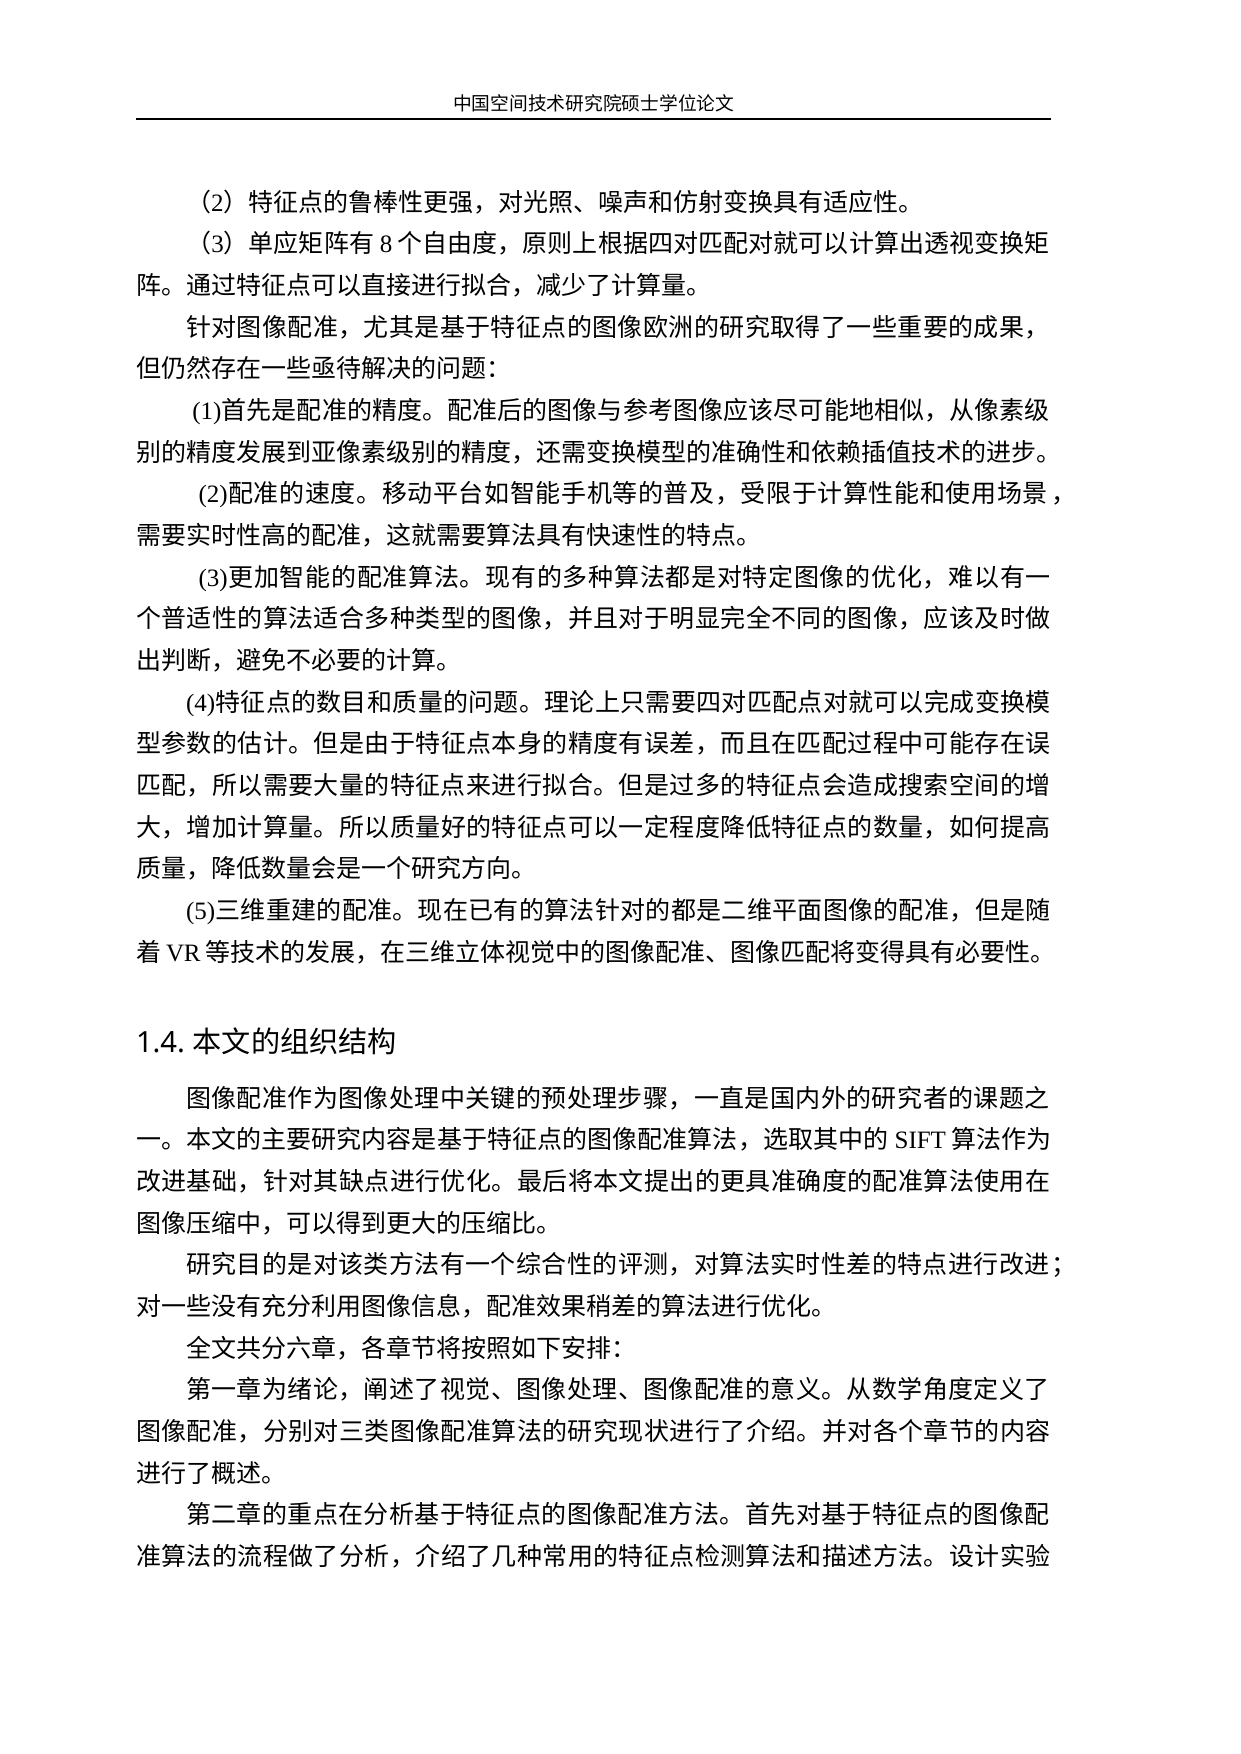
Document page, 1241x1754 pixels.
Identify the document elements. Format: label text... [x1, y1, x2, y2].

text （3）单应矩阵有8个自由度，原则上根据四对匹配对就可以计算出透视变换矩阵。通过特征点可以直接进行拟合，减少了计算量。 [136, 219, 1051, 303]
subtitle 1.4. 本文的组织结构 [136, 1019, 1051, 1061]
text (4)特征点的数目和质量的问题。理论上只需要四对匹配点对就可以完成变换模型参数的估计。但是由于特征点本身的精度有误差，而且在匹配过程中可能存在误匹配，所以需要大量的特征点来进行拟合。但是过多的特征点会造成搜索空间的增大，增加计算量。所以质量好的特征点可以一定程度降低特征点的数量，如何提高质量，降低数量会是一个研究方向。 [136, 678, 1051, 886]
text （2）特征点的鲁棒性更强，对光照、噪声和仿射变换具有适应性。 [136, 178, 1051, 219]
text 第二章的重点在分析基于特征点的图像配准方法。首先对基于特征点的图像配准算法的流程做了分析，介绍了几种常用的特征点检测算法和描述方法。设计实验对主要的几种配准算法进行了对比和分析。 [136, 1490, 1051, 1574]
text 针对图像配准，尤其是基于特征点的图像欧洲的研究取得了一些重要的成果，但仍然存在一些亟待解决的问题： [136, 303, 1051, 386]
text (5)三维重建的配准。现在已有的算法针对的都是二维平面图像的配准，但是随着VR等技术的发展，在三维立体视觉中的图像配准、图像匹配将变得具有必要性。 [136, 886, 1051, 969]
text 第一章为绪论，阐述了视觉、图像处理、图像配准的意义。从数学角度定义了图像配准，分别对三类图像配准算法的研究现状进行了介绍。并对各个章节的内容进行了概述。 [136, 1365, 1051, 1490]
text (1)首先是配准的精度。配准后的图像与参考图像应该尽可能地相似，从像素级别的精度发展到亚像素级别的精度，还需变换模型的准确性和依赖插值技术的进步。 [136, 386, 1051, 469]
text (3)更加智能的配准算法。现有的多种算法都是对特定图像的优化，难以有一个普适性的算法适合多种类型的图像，并且对于明显完全不同的图像，应该及时做出判断，避免不必要的计算。 [136, 553, 1051, 678]
text (2)配准的速度。移动平台如智能手机等的普及，受限于计算性能和使用场景，需要实时性高的配准，这就需要算法具有快速性的特点。 [136, 469, 1051, 553]
text 全文共分六章，各章节将按照如下安排： [136, 1324, 1051, 1365]
text 研究目的是对该类方法有一个综合性的评测，对算法实时性差的特点进行改进；对一些没有充分利用图像信息，配准效果稍差的算法进行优化。 [136, 1240, 1051, 1324]
text 图像配准作为图像处理中关键的预处理步骤，一直是国内外的研究者的课题之一。本文的主要研究内容是基于特征点的图像配准算法，选取其中的SIFT算法作为改进基础，针对其缺点进行优化。最后将本文提出的更具准确度的配准算法使用在图像压缩中，可以得到更大的压缩比。 [136, 1074, 1051, 1240]
